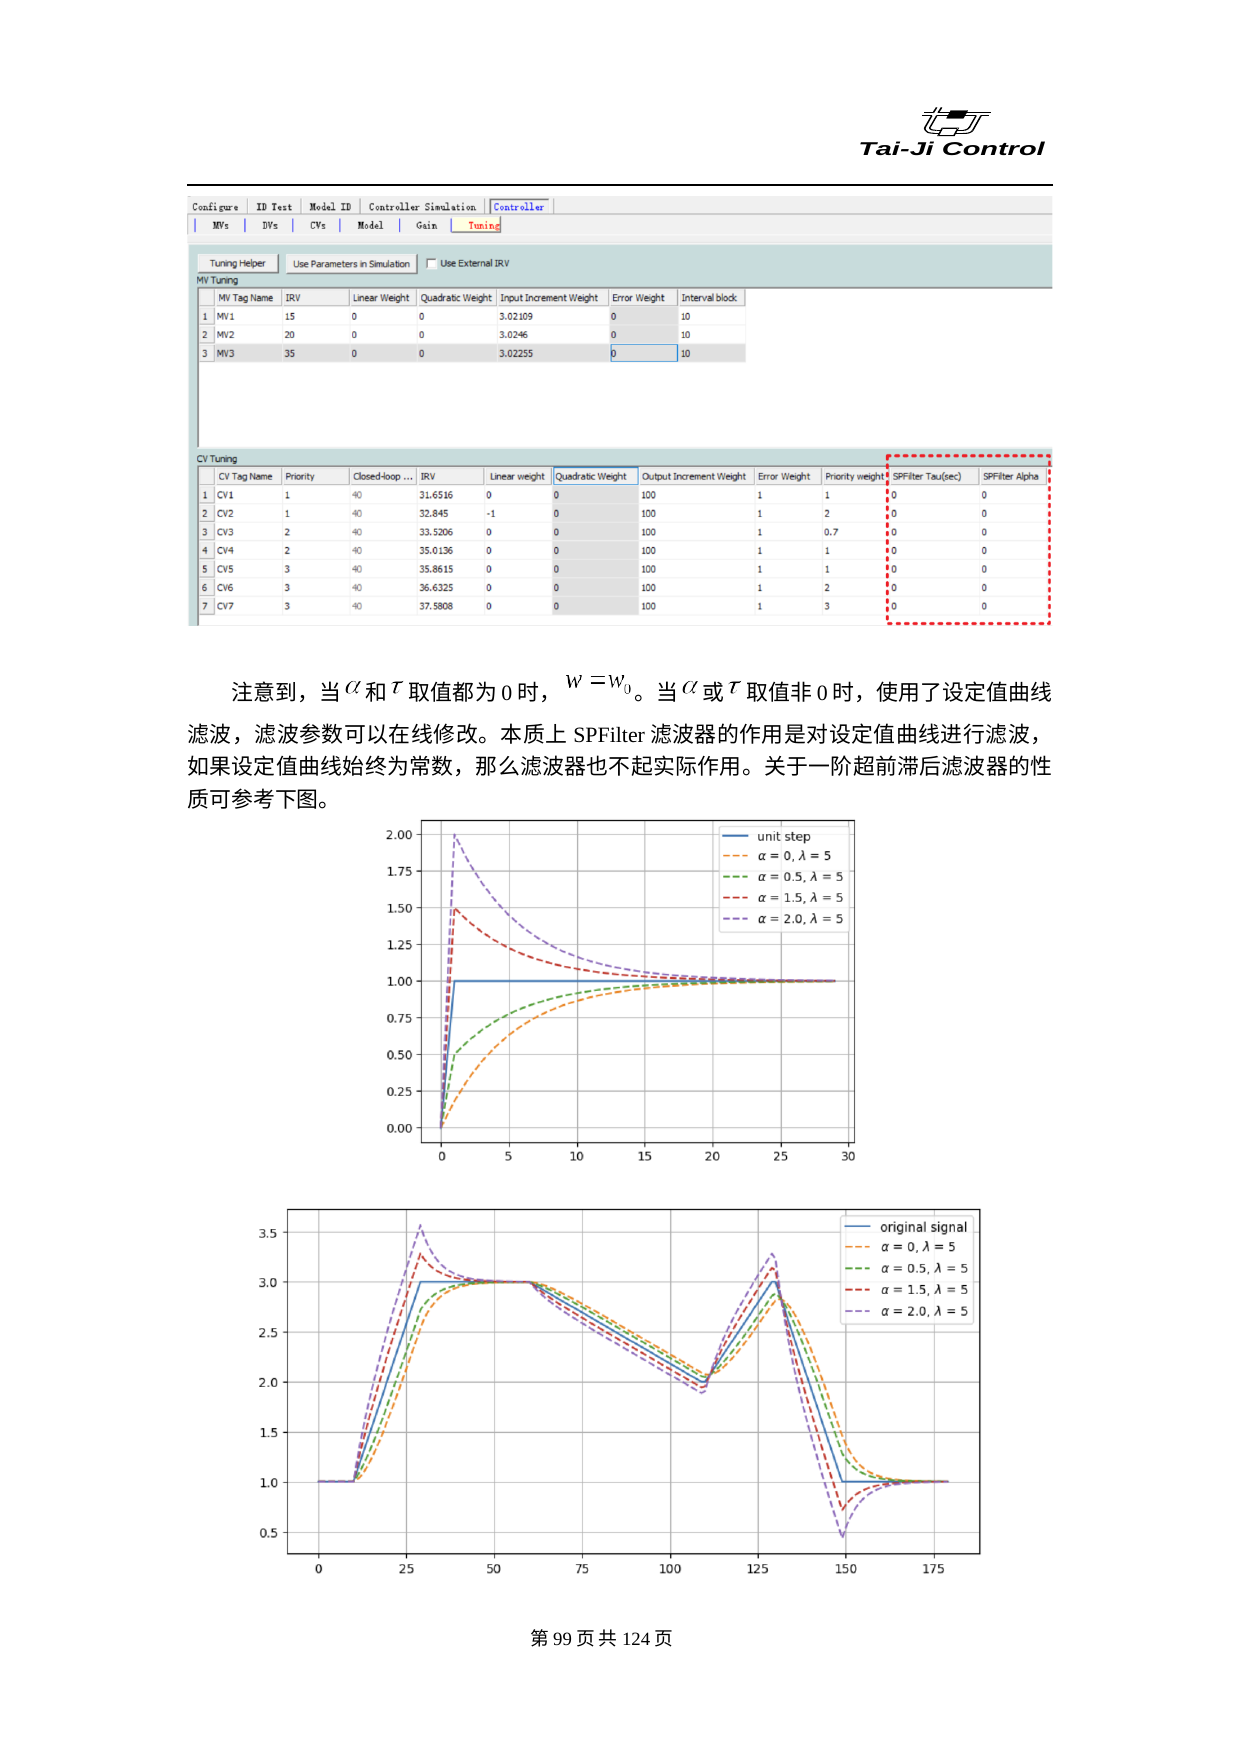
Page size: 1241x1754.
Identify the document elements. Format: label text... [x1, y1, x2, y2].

picture [381, 813, 860, 1165]
picture [253, 1203, 987, 1582]
text 注意到，当和取值都为0时，。当或取值非0时，使用了设定值曲线滤波，滤波参数可以在线修改。本质上SPFilter滤波器的作用是对设定值曲线进行滤波，如果设定值曲线始终为常数，那么滤波器也不起实际作用。关于一阶超前滞后滤波器的性质可参考下图。 [187, 651, 1053, 814]
picture [187, 196, 1053, 626]
